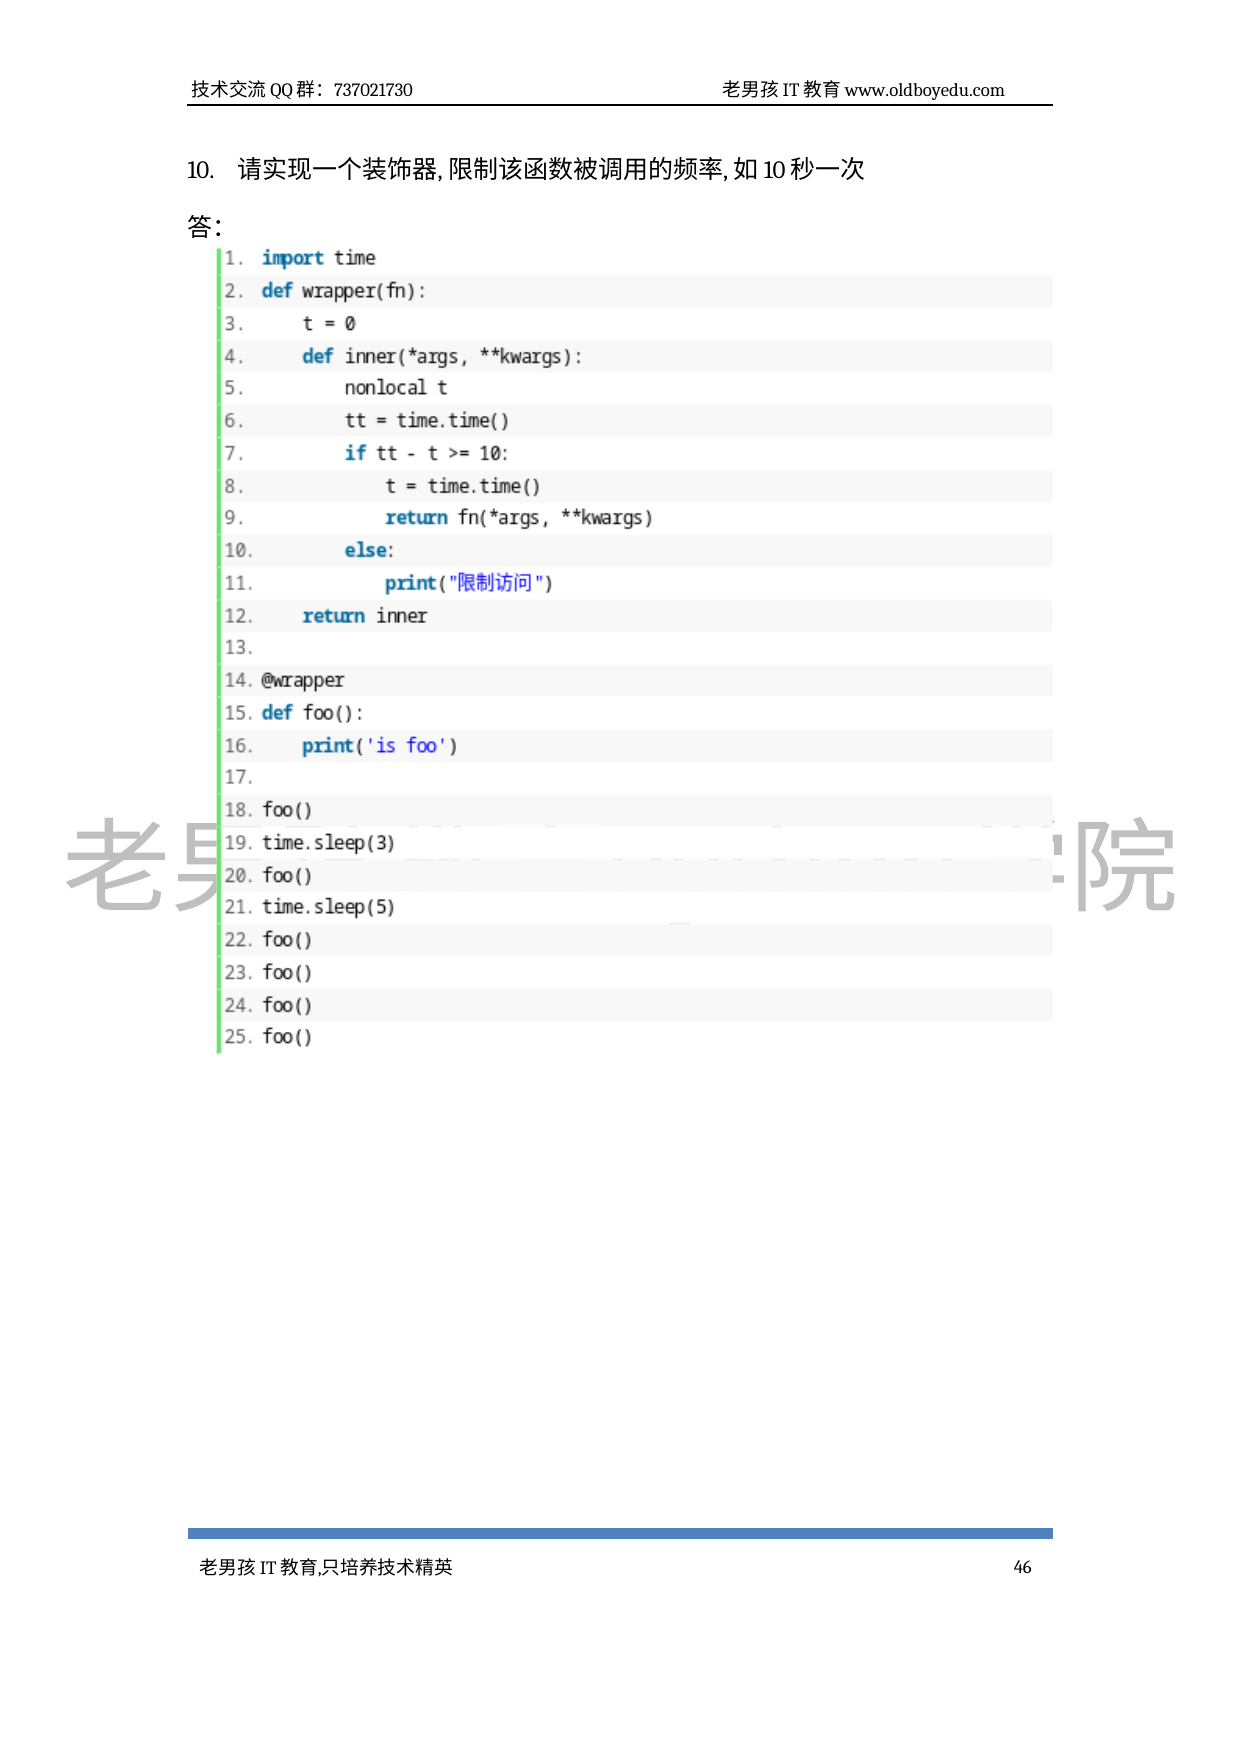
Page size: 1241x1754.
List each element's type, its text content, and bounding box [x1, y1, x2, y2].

list 请实现一个装饰器, 限制该函数被调用的频率, 如10秒一次 [187, 150, 1053, 186]
text 答： [187, 207, 1053, 1117]
